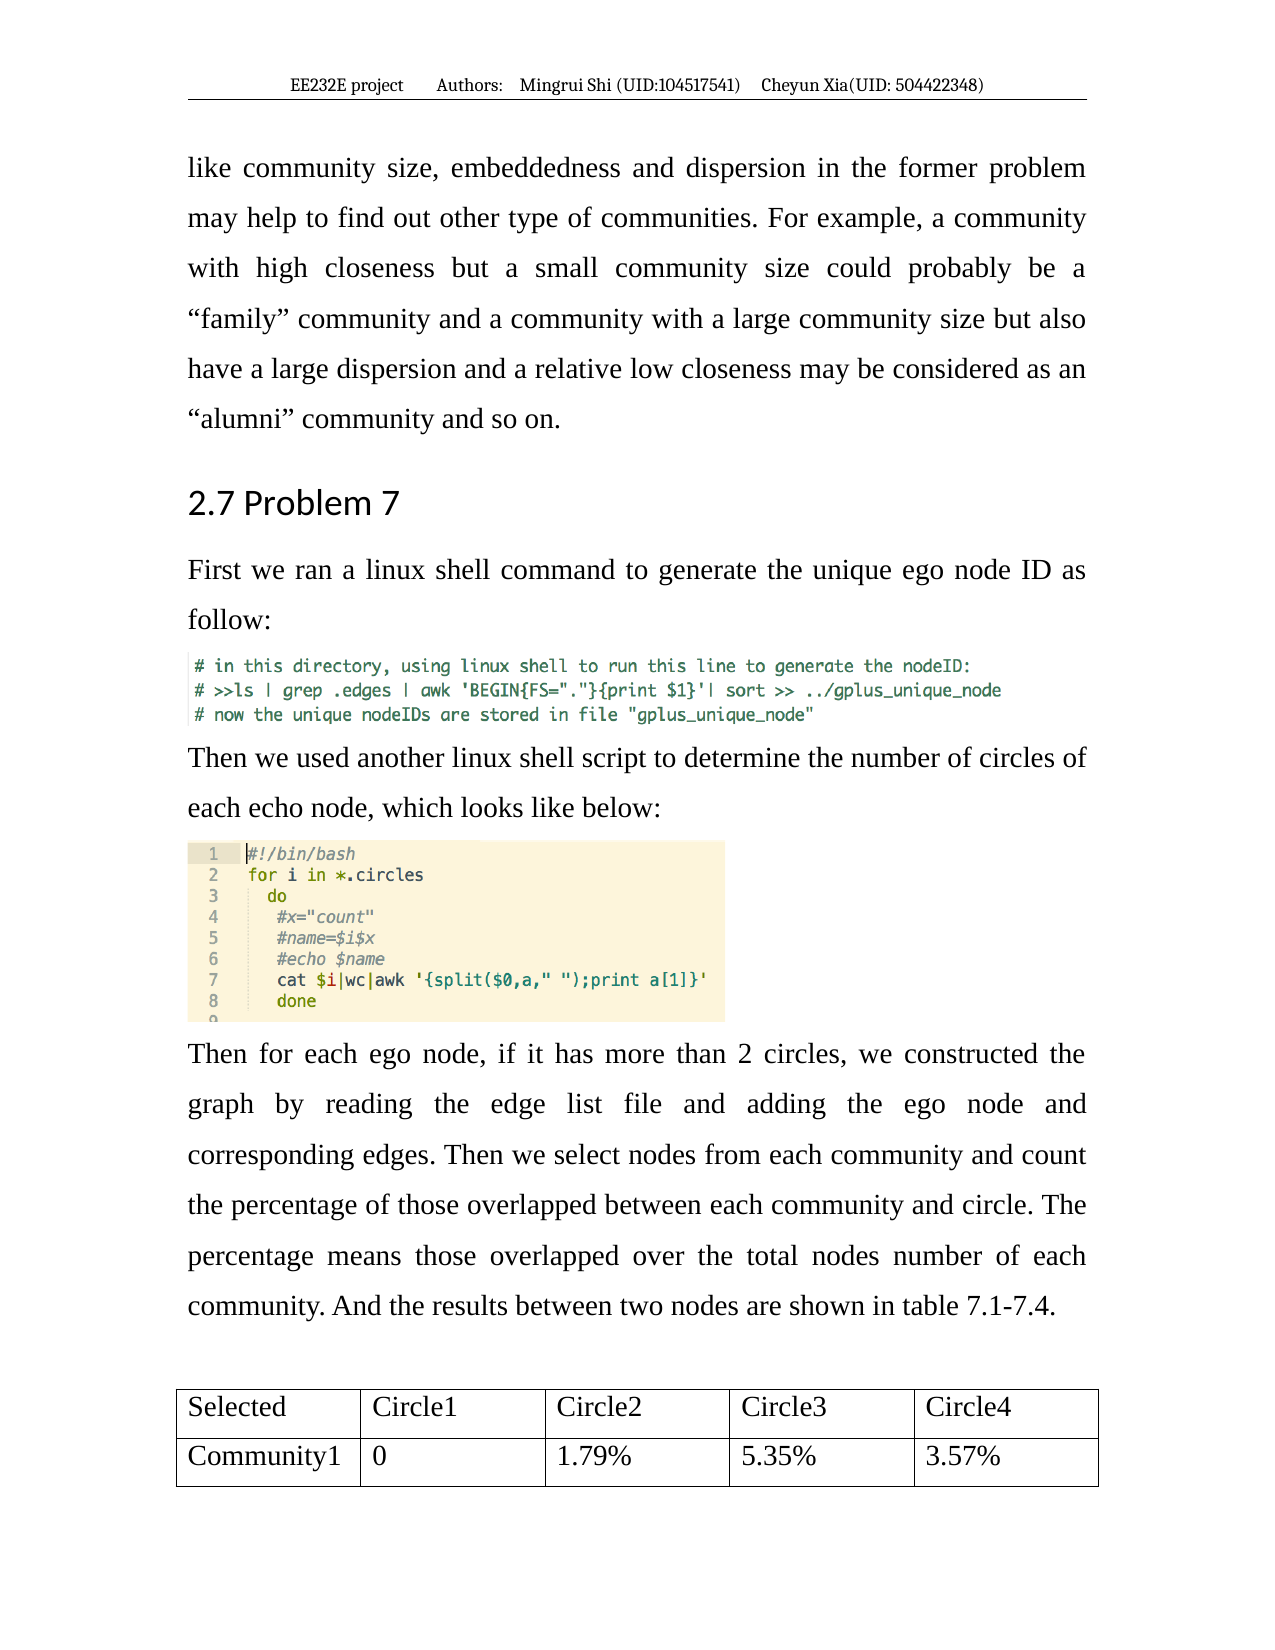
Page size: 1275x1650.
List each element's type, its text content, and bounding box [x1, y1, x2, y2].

picture [187, 652, 1088, 726]
table_header Circle4 [915, 1390, 1098, 1437]
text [187, 150, 1087, 435]
subtitle 2.7 Problem 7 [187, 479, 1087, 525]
table_header Selected [177, 1390, 360, 1437]
table_cell 3.57% [915, 1439, 1098, 1486]
table_cell 1.79% [546, 1439, 729, 1486]
table_cell 0 [361, 1439, 545, 1486]
text Then for each ego node, if it has more than 2 circles, we constructed the graph by reading the edge list file and adding the ego node and corresponding edges. Then we select nodes from each community and count the percentage of those overlapped between each community and circle. The percentage means those overlapped over the total nodes number of each community. And the results between two nodes are shown in table 7.1-7.4. [187, 1036, 1087, 1321]
picture [187, 840, 725, 1022]
table_cell Community1 [177, 1439, 360, 1486]
text First we ran a linux shell command to generate the unique ego node ID as follow: [187, 552, 1087, 636]
table_header Circle1 [361, 1390, 545, 1437]
table_header Circle3 [730, 1390, 914, 1437]
table_cell 5.35% [730, 1439, 914, 1486]
text Then we used another linux shell script to determine the number of circles of each echo node, which looks like below: [187, 740, 1087, 824]
table_header Circle2 [546, 1390, 729, 1437]
